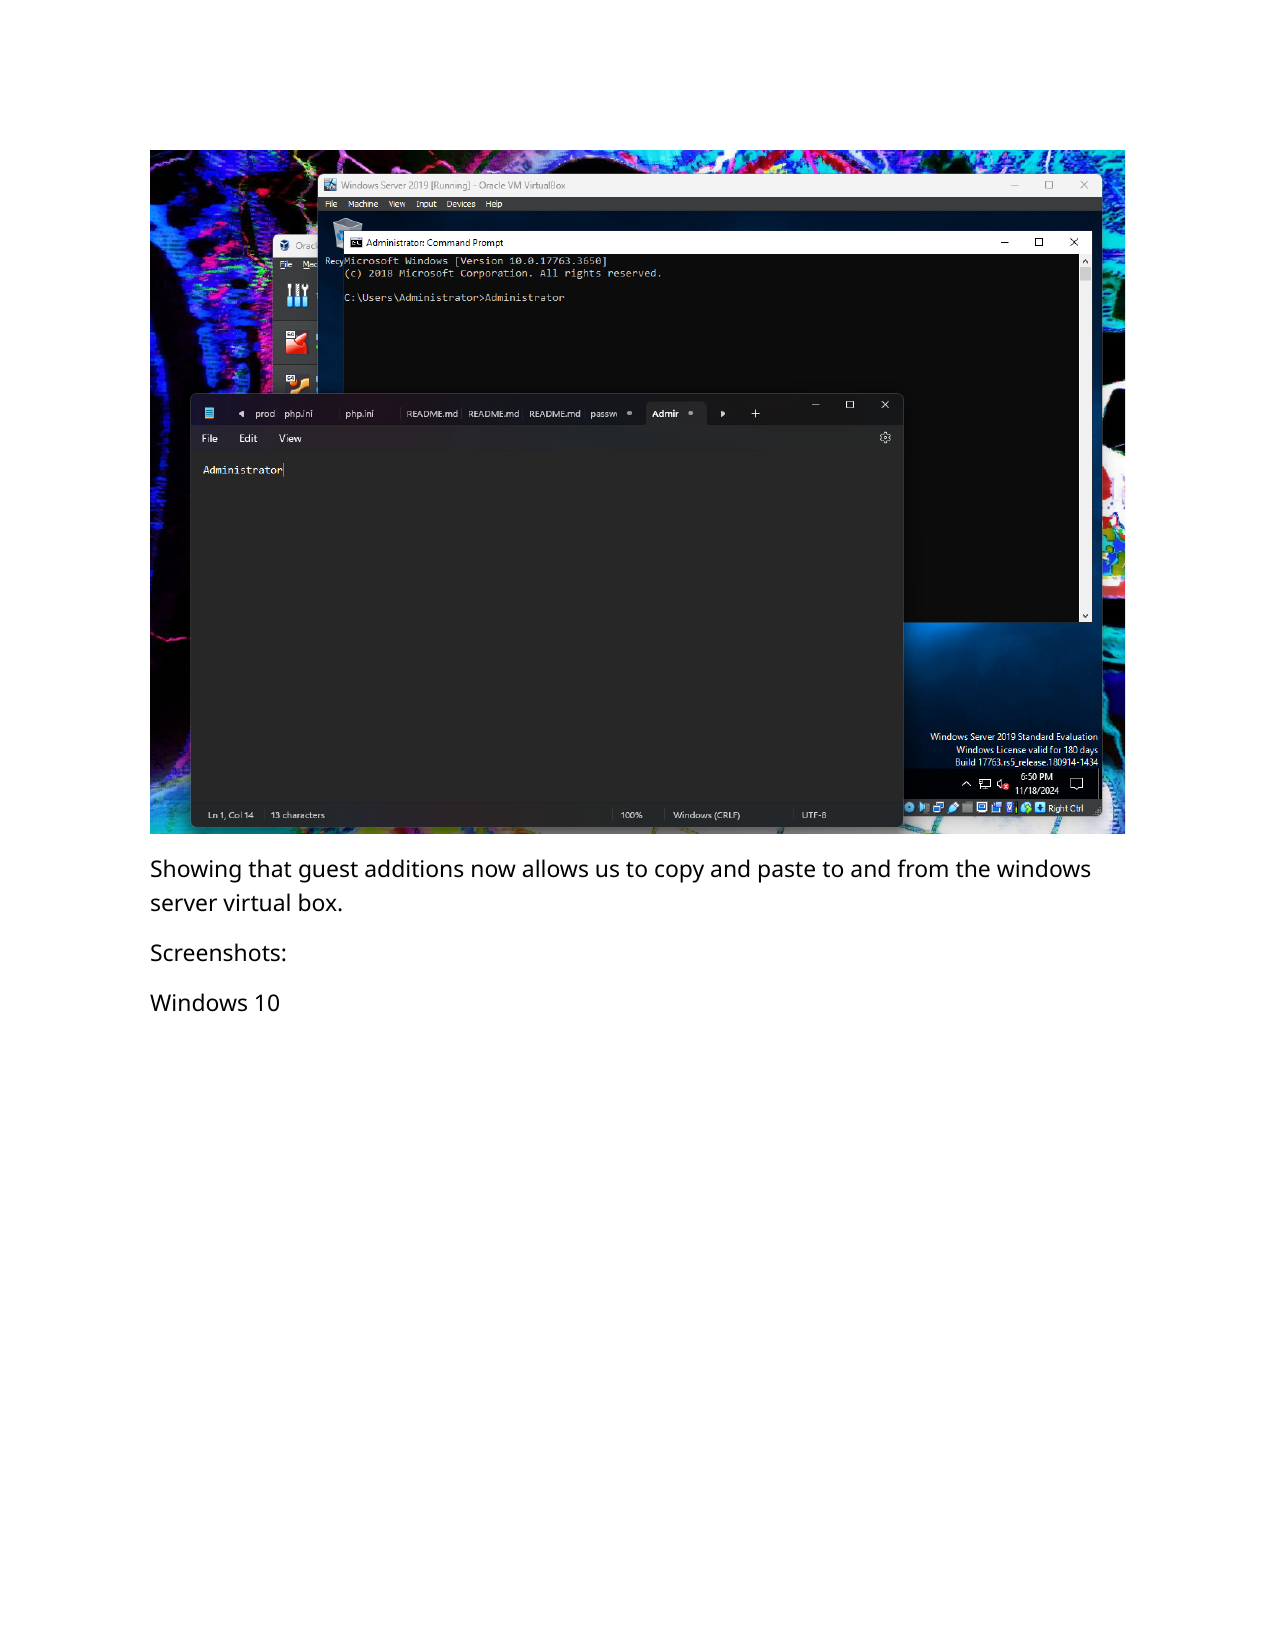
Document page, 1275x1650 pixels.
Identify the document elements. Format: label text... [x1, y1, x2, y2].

text Windows 10 [150, 987, 1125, 1019]
text Screenshots: [150, 937, 1125, 968]
text Showing that guest additions now allows us to copy and paste to and from the windows server virtual box. [150, 853, 1125, 918]
picture [150, 150, 1125, 834]
